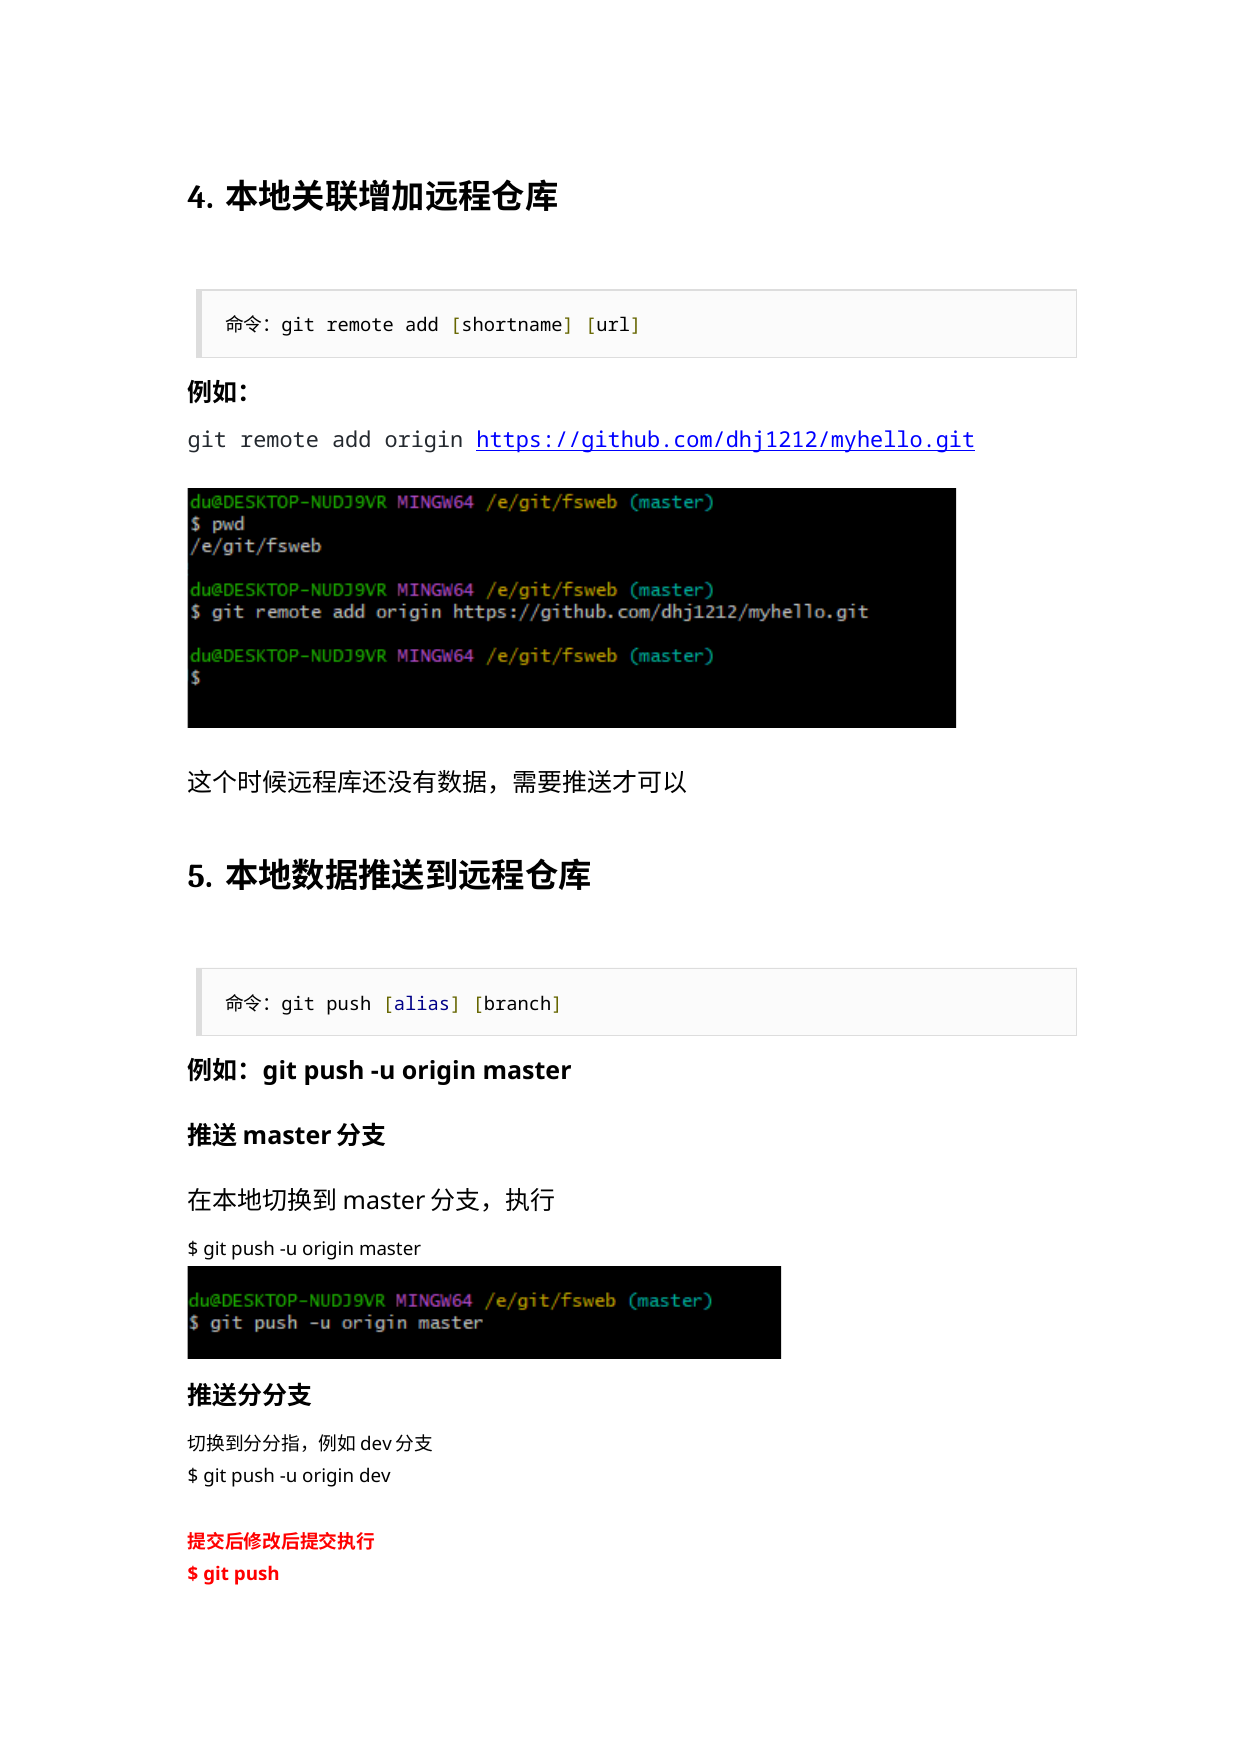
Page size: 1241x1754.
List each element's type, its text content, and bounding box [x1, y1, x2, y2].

text $ git push [187, 1556, 1053, 1589]
text 在本地切换到master分支，执行 [187, 1166, 1053, 1231]
list 命令：git push [alias] [branch] [202, 969, 1076, 1035]
subtitle 本地关联增加远程仓库 [187, 162, 1053, 227]
text git remote add origin https://github.com/dhj1212/myhello.git [187, 423, 1053, 456]
text 例如： [187, 358, 1053, 423]
subtitle 本地数据推送到远程仓库 [187, 840, 1053, 905]
text 推送master分支 [187, 1101, 1053, 1166]
text 这个时候远程库还没有数据，需要推送才可以 [187, 748, 1053, 813]
picture [187, 488, 957, 728]
text 提交后修改后提交执行 [187, 1524, 1053, 1556]
text 推送分分支 [187, 1361, 1053, 1426]
text 例如：git push -u origin master [187, 1036, 1053, 1101]
picture [187, 1266, 782, 1359]
text 切换到分分指，例如dev分支 [187, 1426, 1053, 1459]
text $ git push -u origin dev [187, 1459, 1053, 1491]
list 命令：git remote add [shortname] [url] [202, 291, 1076, 357]
text $ git push -u origin master [187, 1231, 1053, 1264]
